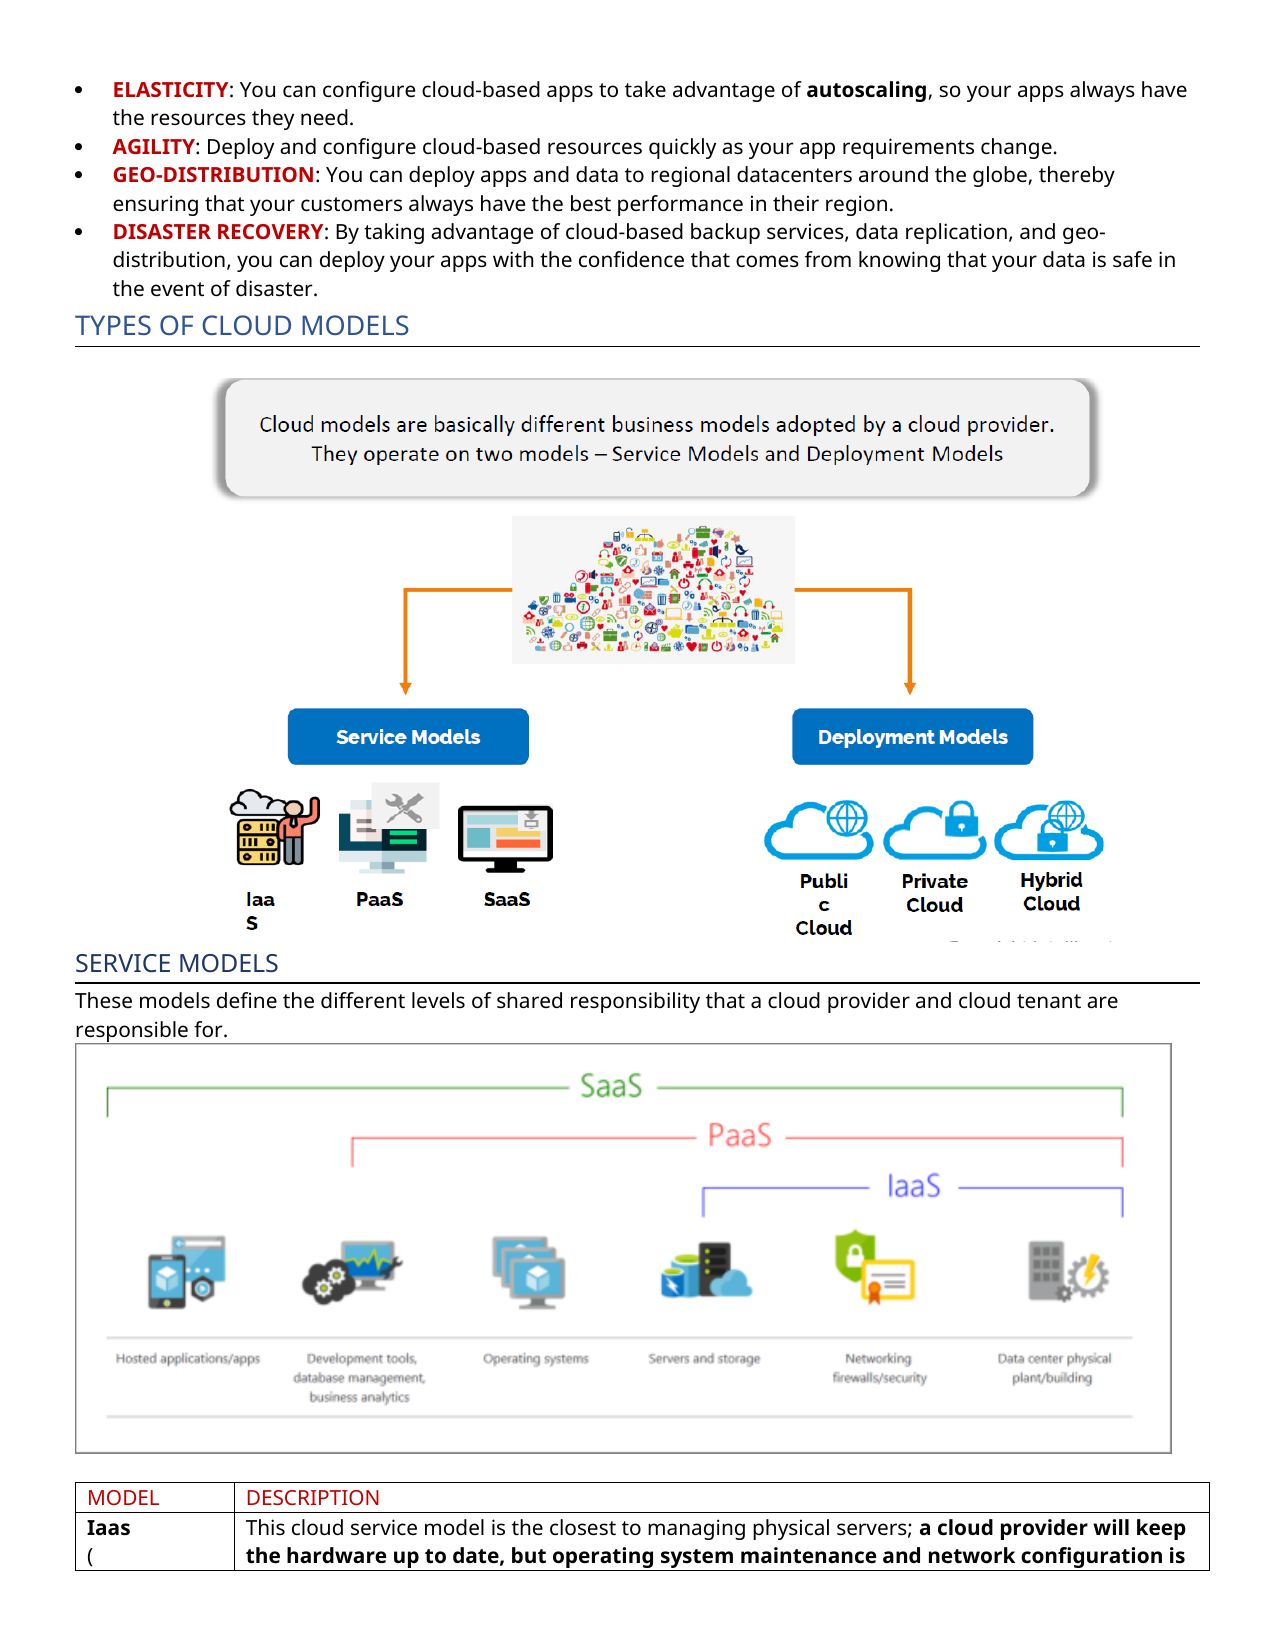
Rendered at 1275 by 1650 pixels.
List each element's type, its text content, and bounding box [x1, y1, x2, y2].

subtitle TYPES OF CLOUD MODELS [75, 307, 1200, 346]
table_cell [76, 1513, 234, 1569]
list ELASTICITY: You can configure cloud-based apps to take advantage of autoscaling, so your apps always have the resources they need. [75, 75, 1200, 132]
list DISASTER RECOVERY: By taking advantage of cloud-based backup services, data replication, and geo-distribution, you can deploy your apps with the confidence that comes from knowing that your data is safe in the event of disaster. [75, 217, 1200, 302]
table_header DESCRIPTION [235, 1483, 1209, 1512]
list AGILITY: Deploy and configure cloud-based resources quickly as your app requirements change. [75, 132, 1200, 160]
table_header MODEL [76, 1483, 234, 1512]
text These models define the different levels of shared responsibility that a cloud provider and cloud tenant are responsible for. [75, 986, 1200, 1043]
list GEO-DISTRIBUTION: You can deploy apps and data to regional datacenters around the globe, thereby ensuring that your customers always have the best performance in their region. [75, 160, 1200, 217]
picture [75, 1043, 1172, 1454]
picture [158, 378, 1117, 942]
subtitle SERVICE MODELS [75, 946, 1200, 982]
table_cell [235, 1513, 1209, 1569]
